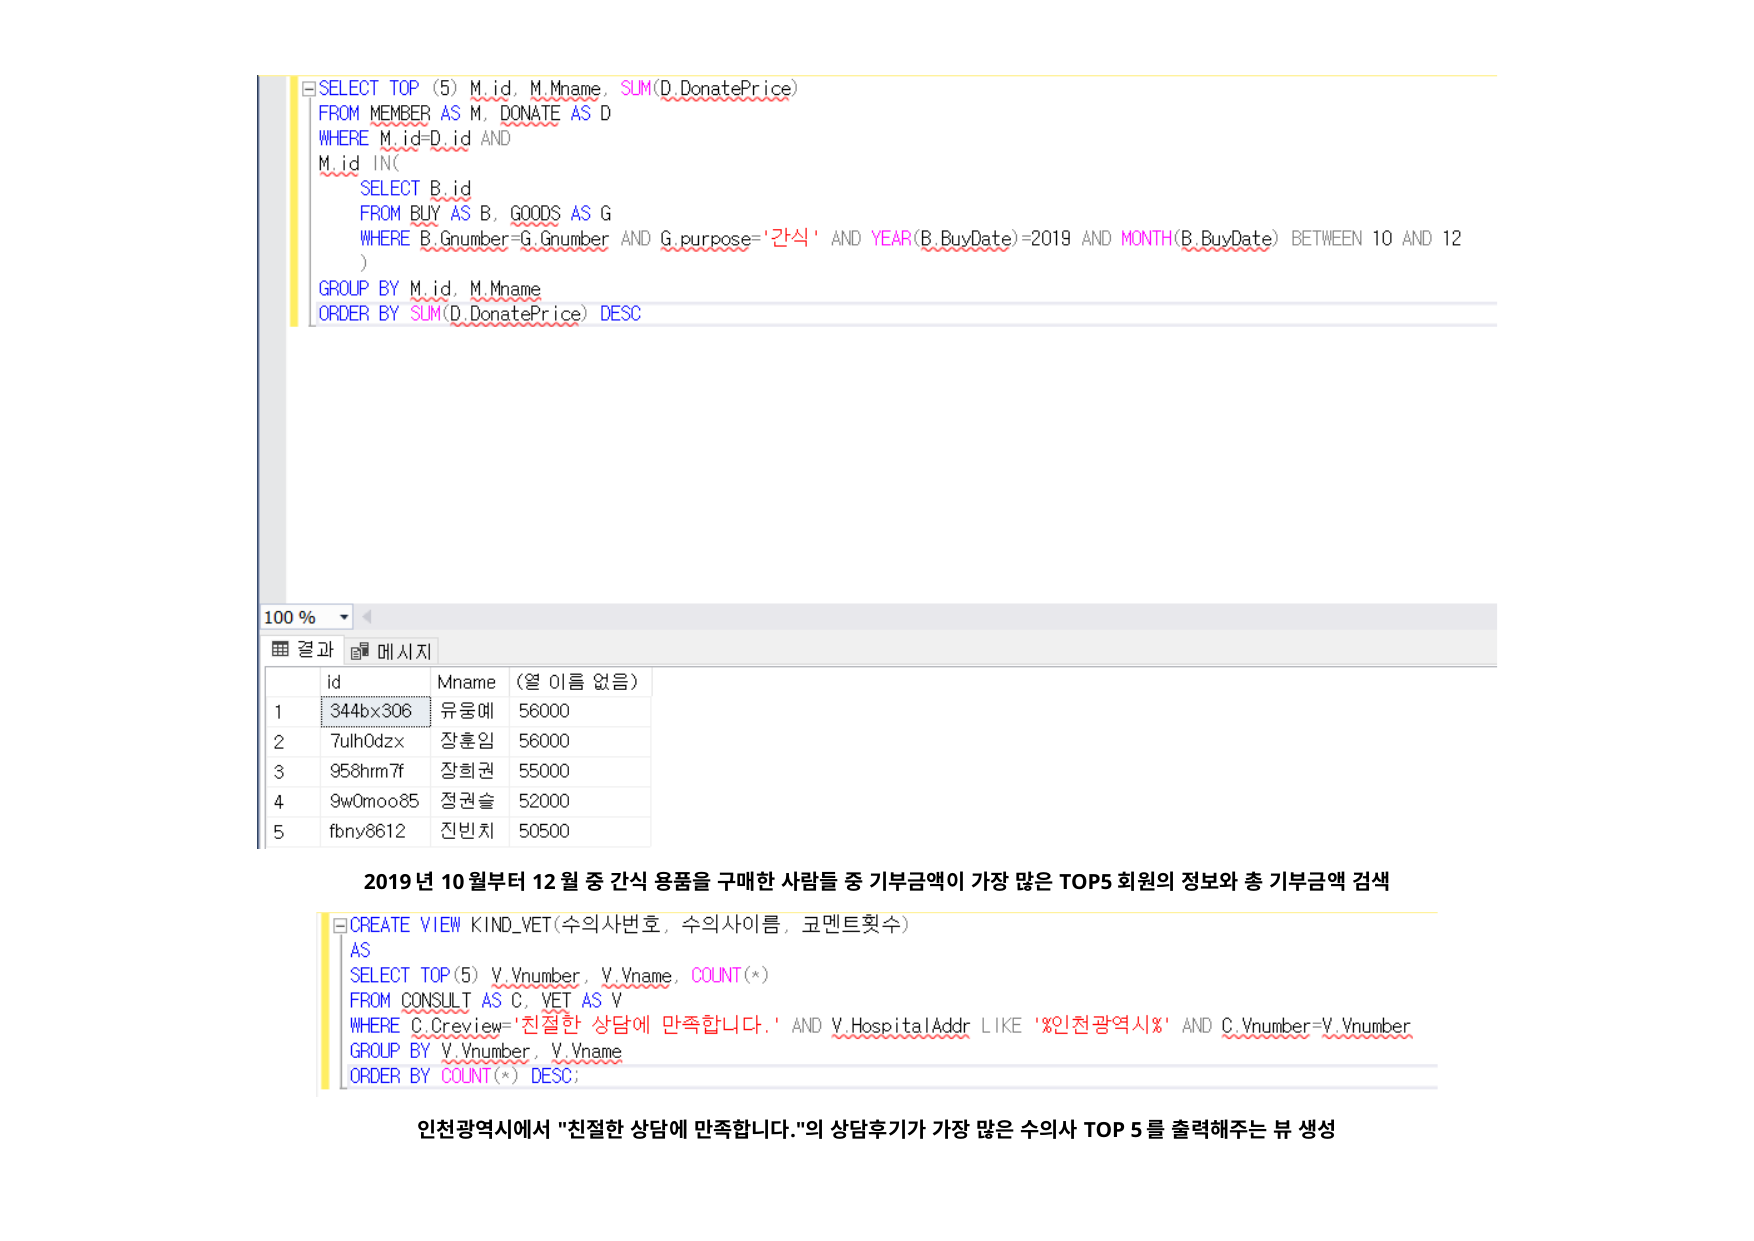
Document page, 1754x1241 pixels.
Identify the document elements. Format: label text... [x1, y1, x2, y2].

text 2019년 10월부터 12월 중 간식 용품을 구매한 사람들 중 기부금액이 가장 많은 TOP5 회원의 정보와 총 기부금액 검색 [75, 865, 1679, 896]
picture [257, 75, 1498, 849]
picture [316, 912, 1438, 1097]
text 인천광역시에서 "친절한 상담에 만족합니다."의 상담후기가 가장 많은 수의사 TOP 5를 출력해주는 뷰 생성 [75, 1113, 1679, 1143]
